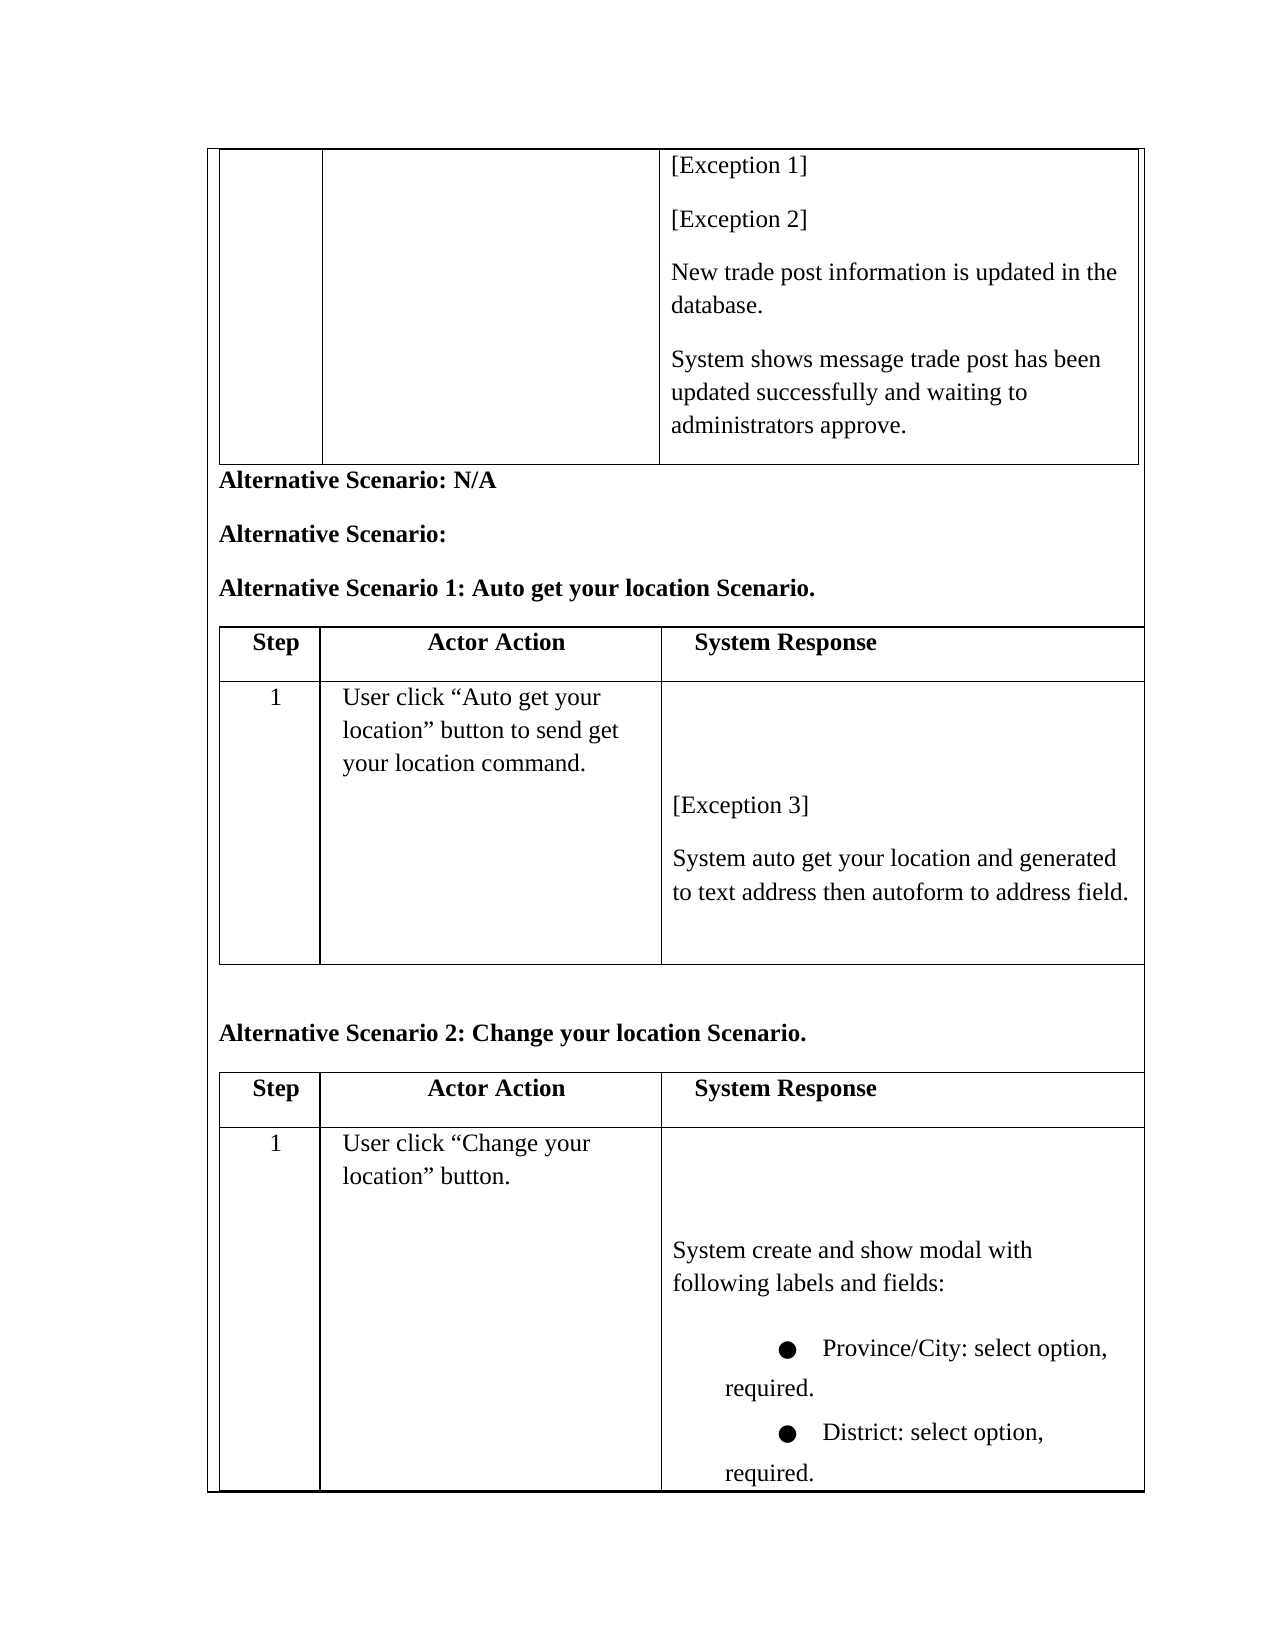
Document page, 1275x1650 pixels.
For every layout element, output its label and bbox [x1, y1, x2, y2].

table_cell [208, 149, 1144, 1491]
